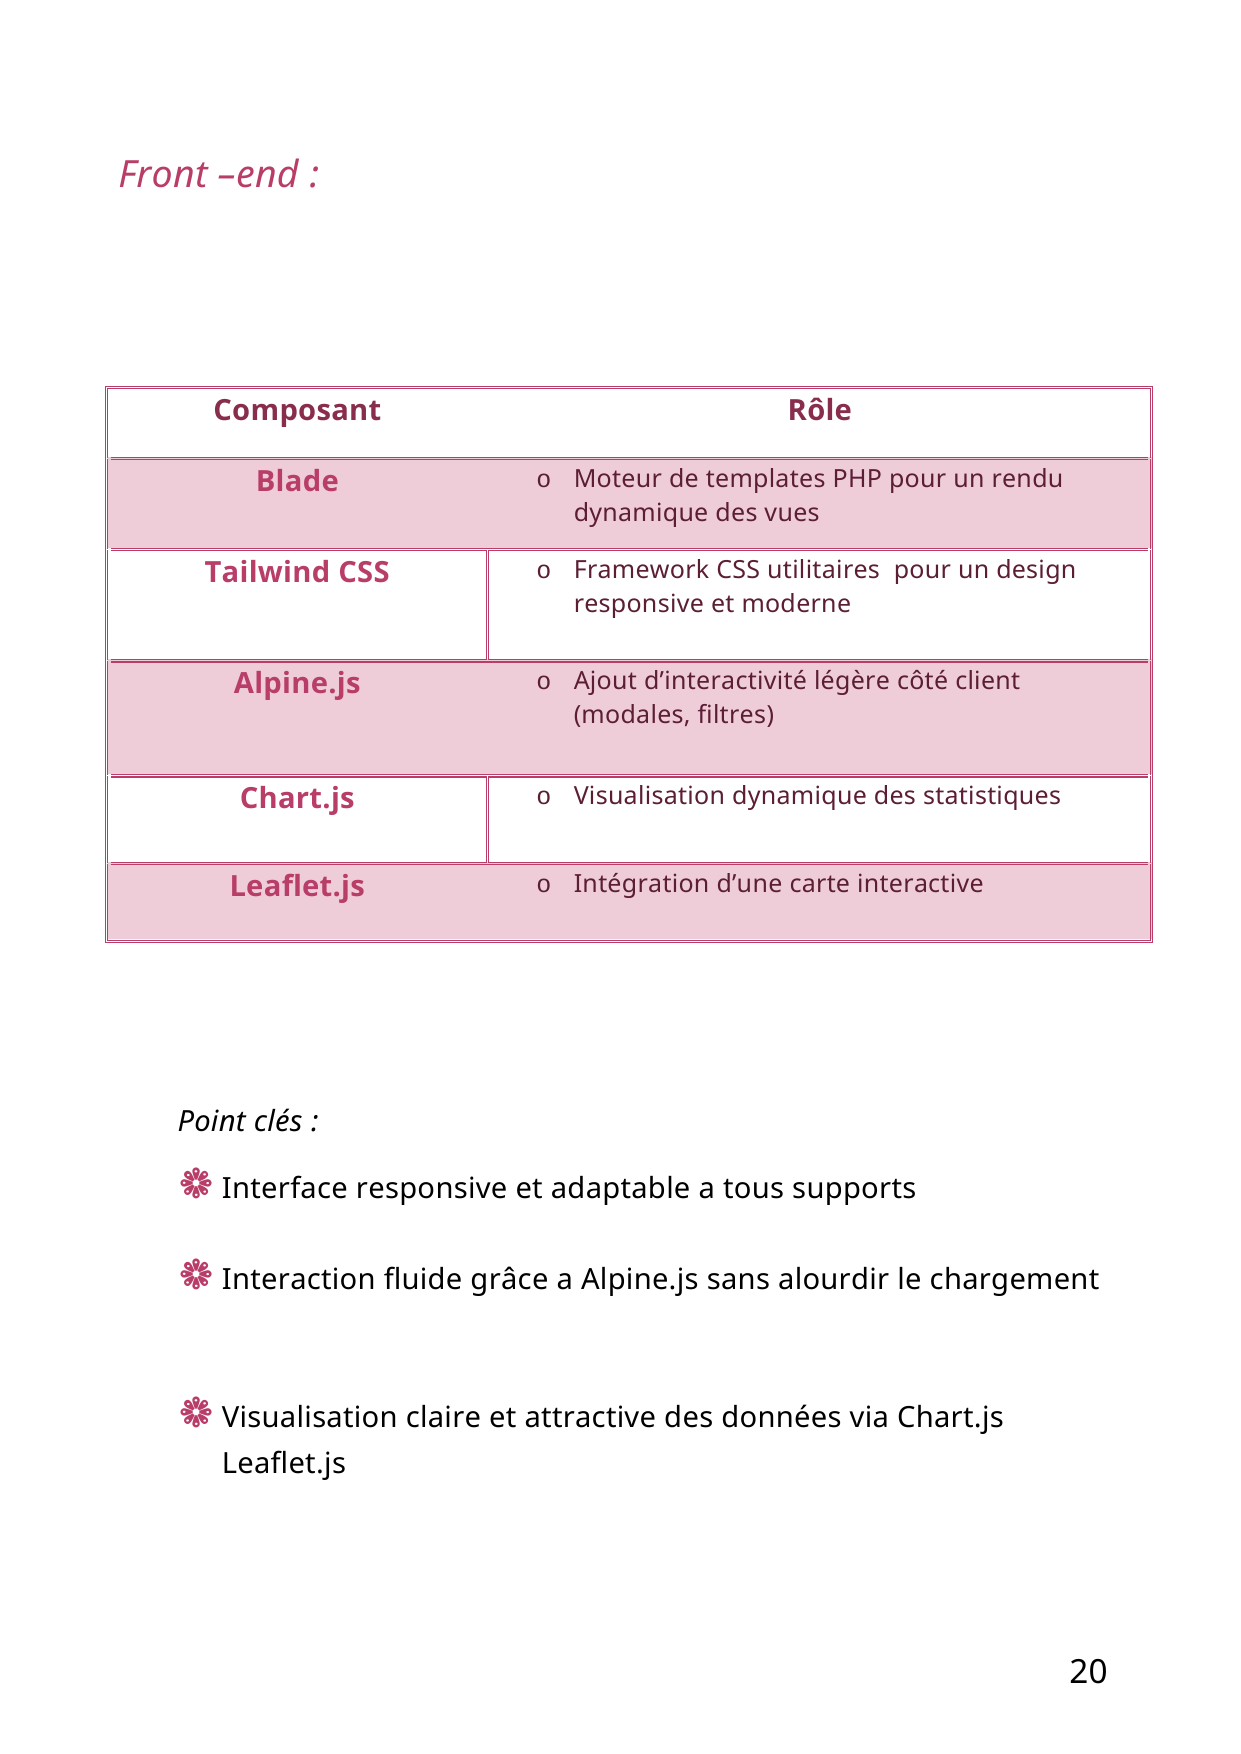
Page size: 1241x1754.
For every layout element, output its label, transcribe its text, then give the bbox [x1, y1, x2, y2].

table_cell Visualisation dynamique des statistiques [487, 774, 1152, 862]
text Point clés : [177, 1100, 1107, 1140]
table_cell Moteur de templates PHP pour un rendu dynamique des vues [487, 457, 1152, 548]
table_header Rôle [487, 389, 1150, 457]
table_cell Intégration d’une carte interactive [487, 862, 1152, 939]
table_cell Tailwind CSS [107, 548, 487, 659]
table_cell Blade [107, 457, 487, 548]
table_cell Chart.js [107, 774, 487, 862]
table_cell Framework CSS utilitaires pour un design responsive et moderne [487, 548, 1152, 659]
table_cell Leaflet.js [107, 862, 487, 939]
list Visualisation claire et attractive des données via Chart.js Leaflet.js [177, 1396, 1107, 1482]
text Front –end : [118, 148, 1107, 199]
table_header Composant [108, 389, 487, 457]
table_cell Alpine.js [107, 659, 487, 774]
table_cell Ajout d’interactivité légère côté client (modales, filtres) [487, 659, 1152, 774]
list Interaction fluide grâce a Alpine.js sans alourdir le chargement [177, 1259, 1107, 1299]
list Interface responsive et adaptable a tous supports [177, 1167, 1107, 1207]
